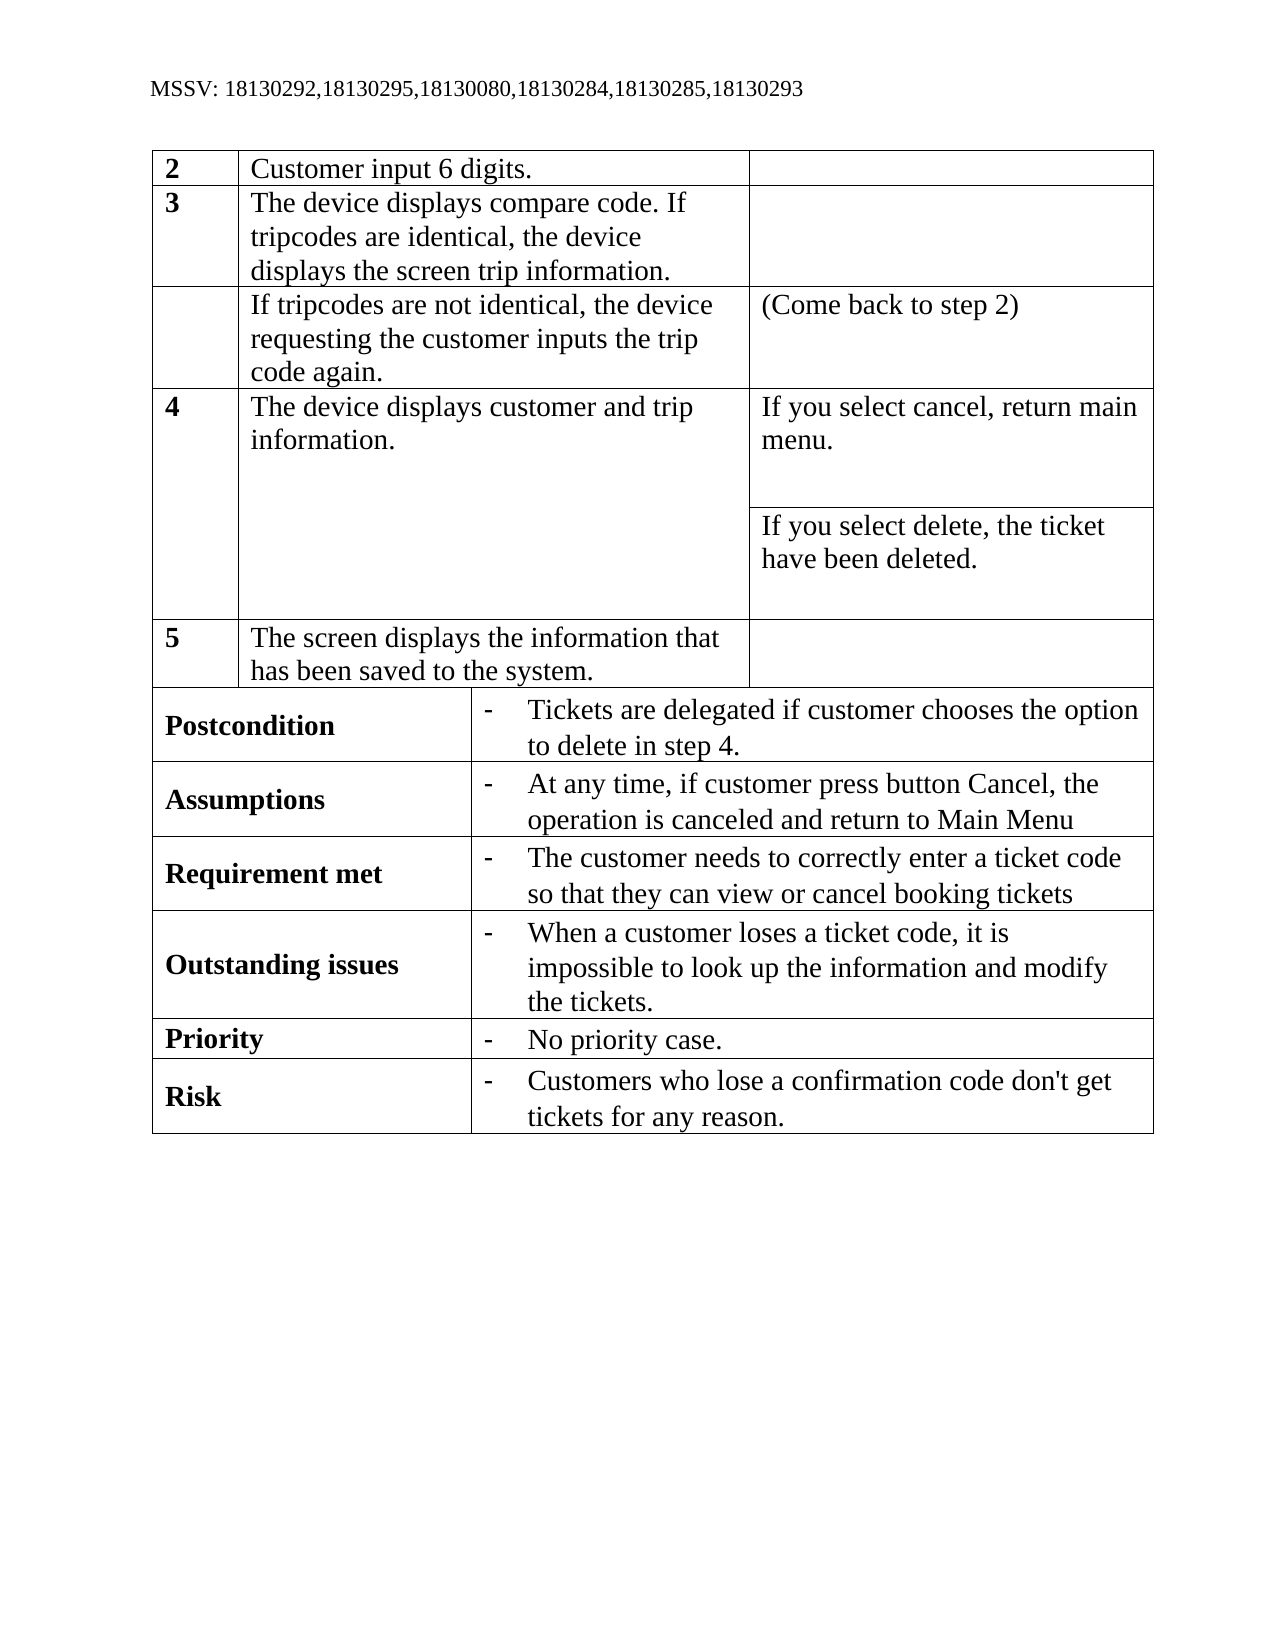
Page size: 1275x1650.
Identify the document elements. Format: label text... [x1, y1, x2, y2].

table_cell Outstanding issues [153, 911, 471, 1018]
table_cell Risk [153, 1059, 471, 1133]
table_cell No priority case. [472, 1019, 1153, 1058]
table_cell Customer input 6 digits. [239, 151, 749, 184]
table_cell [750, 151, 1153, 184]
table_cell If you select cancel, return main menu. [750, 389, 1153, 507]
table_cell If tripcodes are not identical, the device requesting the customer inputs the trip code again. [239, 287, 749, 388]
table_cell When a customer loses a ticket code, it is impossible to look up the information and modify the tickets. [472, 911, 1153, 1018]
table_cell 3 [153, 186, 238, 286]
table_cell Tickets are delegated if customer chooses the option to delete in step 4. [472, 688, 1153, 761]
table_cell Requirement met [153, 837, 471, 910]
table_cell [750, 186, 1153, 286]
table_cell 4 [153, 389, 238, 619]
table_cell The device displays compare code. If tripcodes are identical, the device displays the screen trip information. [239, 186, 749, 286]
table_cell (Come back to step 2) [750, 287, 1153, 388]
table_cell [750, 620, 1153, 687]
table_cell 5 [153, 620, 238, 687]
table_cell At any time, if customer press button Cancel, the operation is canceled and return to Main Menu [472, 762, 1153, 836]
table_cell 2 [153, 151, 238, 184]
table_cell If you select delete, the ticket have been deleted. [750, 508, 1153, 619]
table_cell The device displays customer and trip information. [239, 389, 749, 619]
table_cell Priority [153, 1019, 471, 1058]
table_cell [153, 287, 238, 388]
table_cell Postcondition [153, 688, 471, 761]
table_cell The customer needs to correctly enter a ticket code so that they can view or cancel booking tickets [472, 837, 1153, 910]
table_cell Assumptions [153, 762, 471, 836]
table_cell The screen displays the information that has been saved to the system. [239, 620, 749, 687]
table_cell Customers who lose a confirmation code don't get tickets for any reason. [472, 1059, 1153, 1133]
